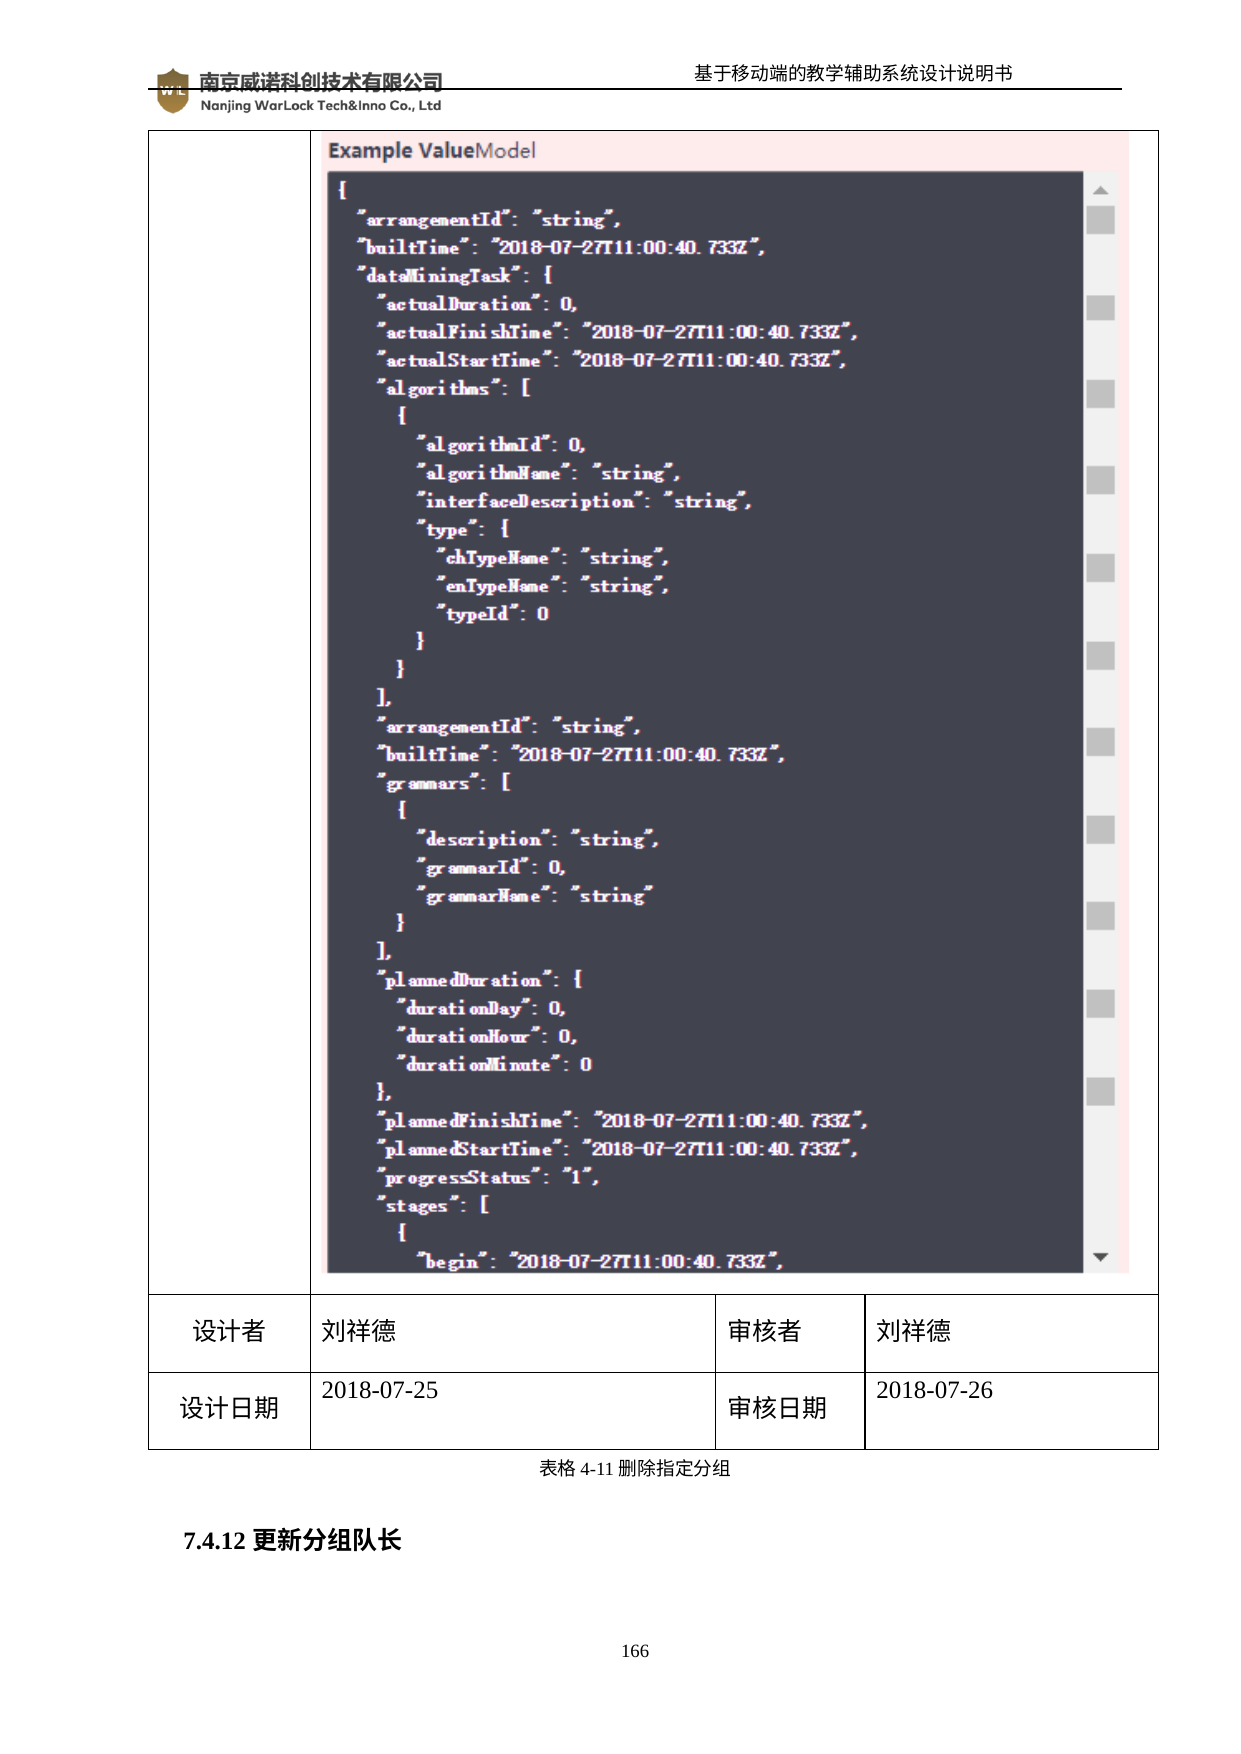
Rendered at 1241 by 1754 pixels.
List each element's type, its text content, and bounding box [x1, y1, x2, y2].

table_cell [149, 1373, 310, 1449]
subtitle 更新分组队长 [183, 1505, 1122, 1573]
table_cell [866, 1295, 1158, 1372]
text 表格4-11 删除指定分组 [148, 1450, 1122, 1484]
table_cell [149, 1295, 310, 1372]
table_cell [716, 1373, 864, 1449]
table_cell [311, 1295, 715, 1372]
picture [321, 131, 1130, 1275]
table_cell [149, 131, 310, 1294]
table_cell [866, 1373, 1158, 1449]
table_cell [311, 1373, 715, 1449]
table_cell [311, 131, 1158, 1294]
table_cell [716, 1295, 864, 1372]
